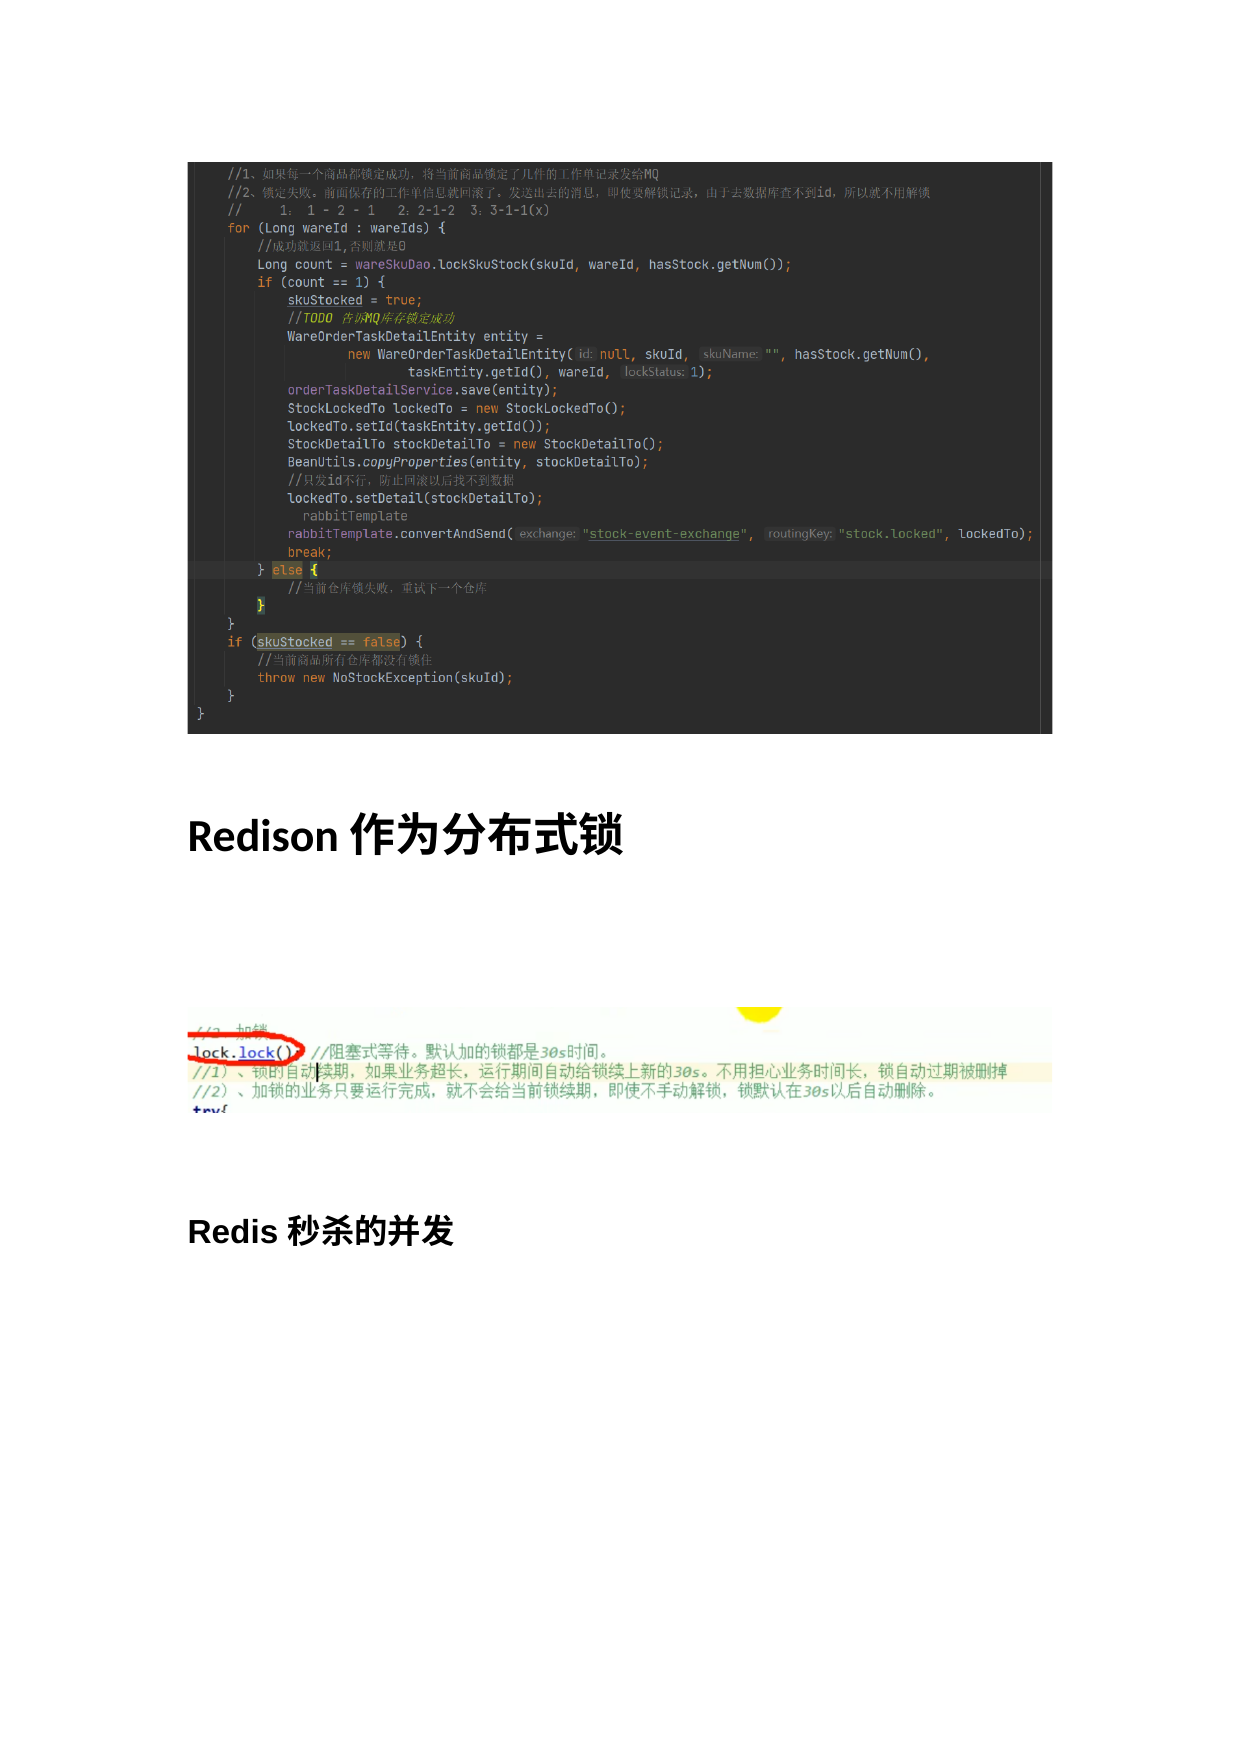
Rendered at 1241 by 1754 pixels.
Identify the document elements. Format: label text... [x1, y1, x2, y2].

picture [187, 162, 1053, 734]
subtitle Redison 作为分布式锁 [187, 782, 1053, 880]
picture [187, 1007, 1053, 1113]
subtitle Redis 秒杀的并发 [187, 1197, 1053, 1262]
